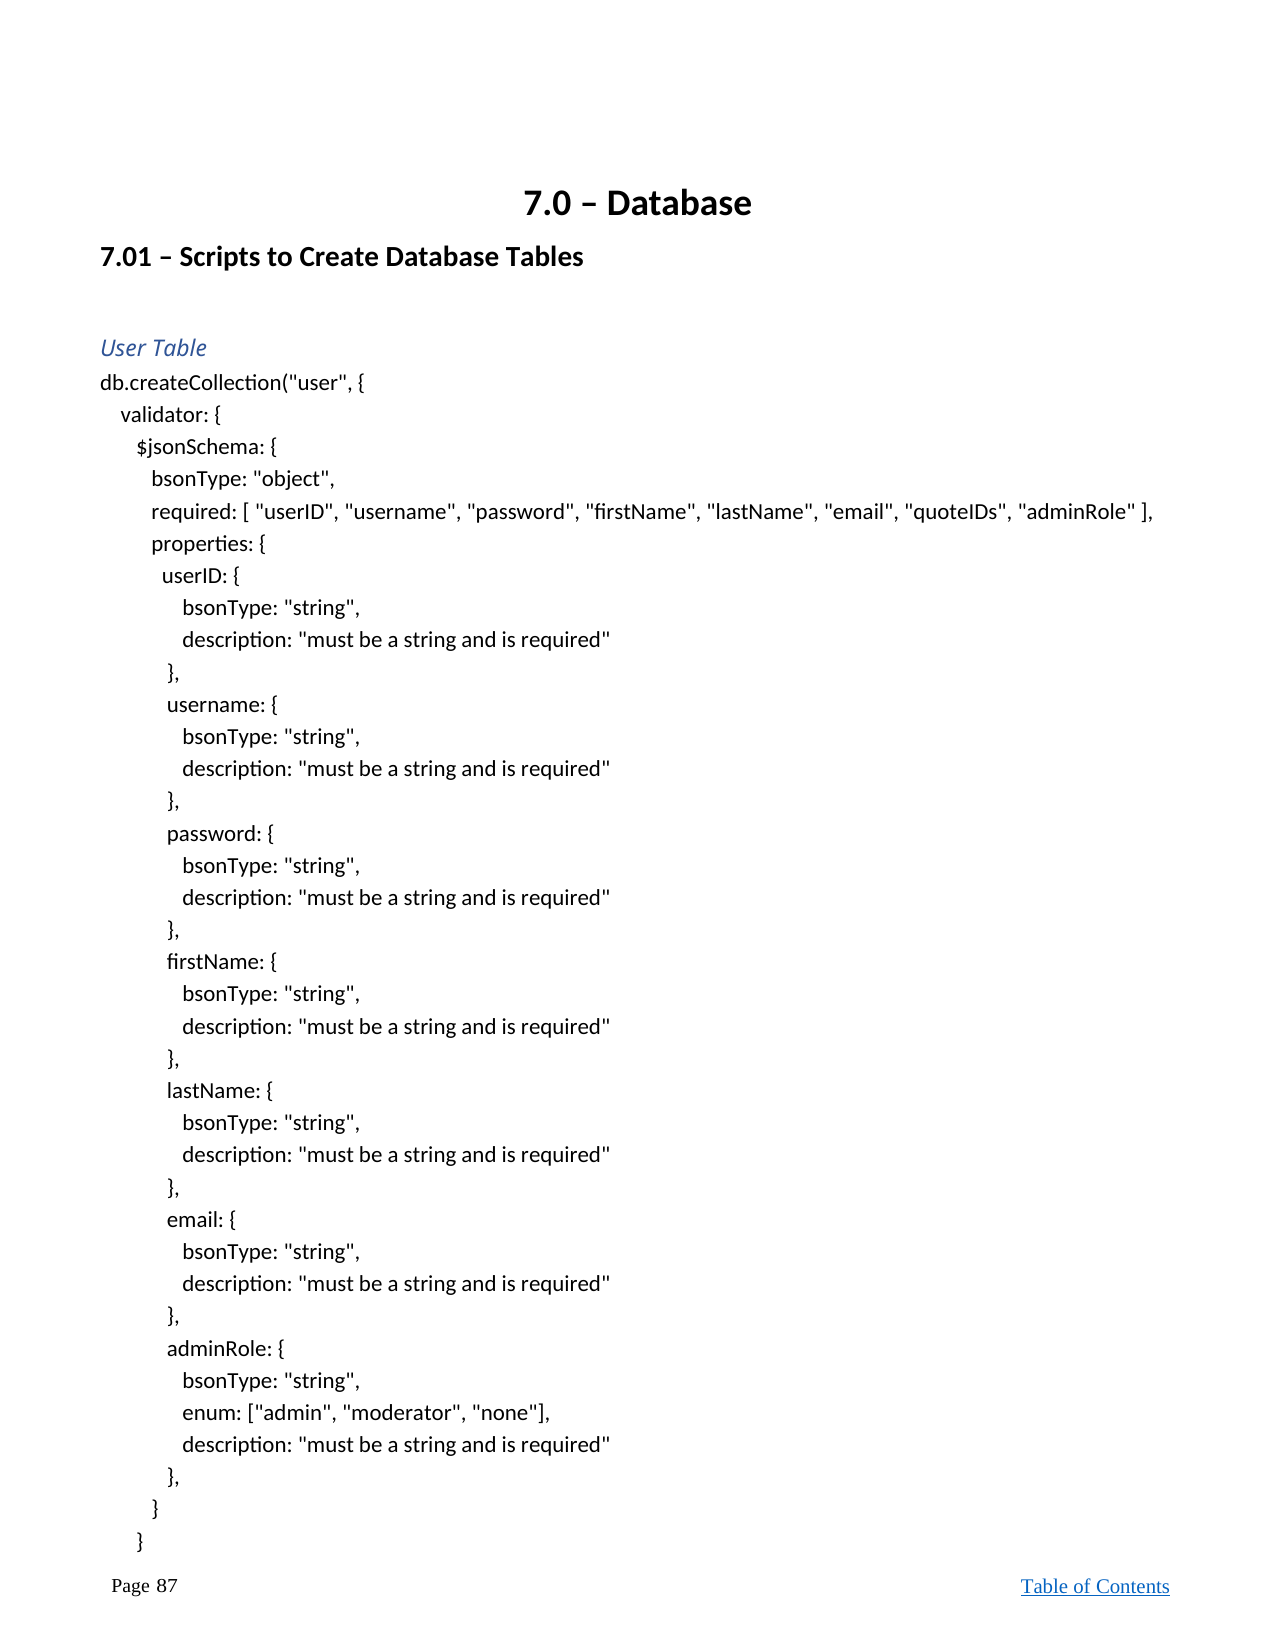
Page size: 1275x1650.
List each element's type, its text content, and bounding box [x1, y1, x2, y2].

text } [100, 1527, 1175, 1555]
text bsonType: "string", [100, 1366, 1175, 1394]
text description: "must be a string and is required" [100, 1430, 1175, 1458]
text bsonType: "string", [100, 1108, 1175, 1136]
text description: "must be a string and is required" [100, 626, 1175, 653]
text }, [100, 1462, 1175, 1490]
subtitle User Table [100, 332, 1175, 363]
text bsonType: "string", [100, 722, 1175, 750]
text properties: { [100, 529, 1175, 557]
text bsonType: "string", [100, 1237, 1175, 1265]
text } [100, 1494, 1175, 1523]
text bsonType: "string", [100, 593, 1175, 621]
text }, [100, 915, 1175, 943]
subtitle 7.01 – Scripts to Create Database Tables [100, 238, 1175, 274]
text db.createCollection("user", { [100, 368, 1175, 396]
text }, [100, 786, 1175, 814]
text validator: { [100, 400, 1175, 428]
subtitle 7.0 – Database [100, 179, 1175, 225]
text bsonType: "object", [100, 464, 1175, 493]
text password: { [100, 819, 1175, 847]
text userID: { [100, 561, 1175, 589]
text enum: ["admin", "moderator", "none"], [100, 1398, 1175, 1426]
text description: "must be a string and is required" [100, 1012, 1175, 1040]
text firstName: { [100, 947, 1175, 975]
text required: [ "userID", "username", "password", "firstName", "lastName", "email", "quoteIDs", "adminRole" ], [100, 497, 1175, 525]
text }, [100, 1173, 1175, 1201]
text description: "must be a string and is required" [100, 1141, 1175, 1168]
text bsonType: "string", [100, 851, 1175, 879]
text description: "must be a string and is required" [100, 754, 1175, 782]
text description: "must be a string and is required" [100, 883, 1175, 911]
text }, [100, 658, 1175, 686]
text bsonType: "string", [100, 979, 1175, 1008]
text lastName: { [100, 1076, 1175, 1104]
text $jsonSchema: { [100, 432, 1175, 460]
text adminRole: { [100, 1334, 1175, 1362]
text }, [100, 1301, 1175, 1329]
text email: { [100, 1205, 1175, 1233]
text }, [100, 1044, 1175, 1072]
text username: { [100, 690, 1175, 718]
text description: "must be a string and is required" [100, 1269, 1175, 1297]
